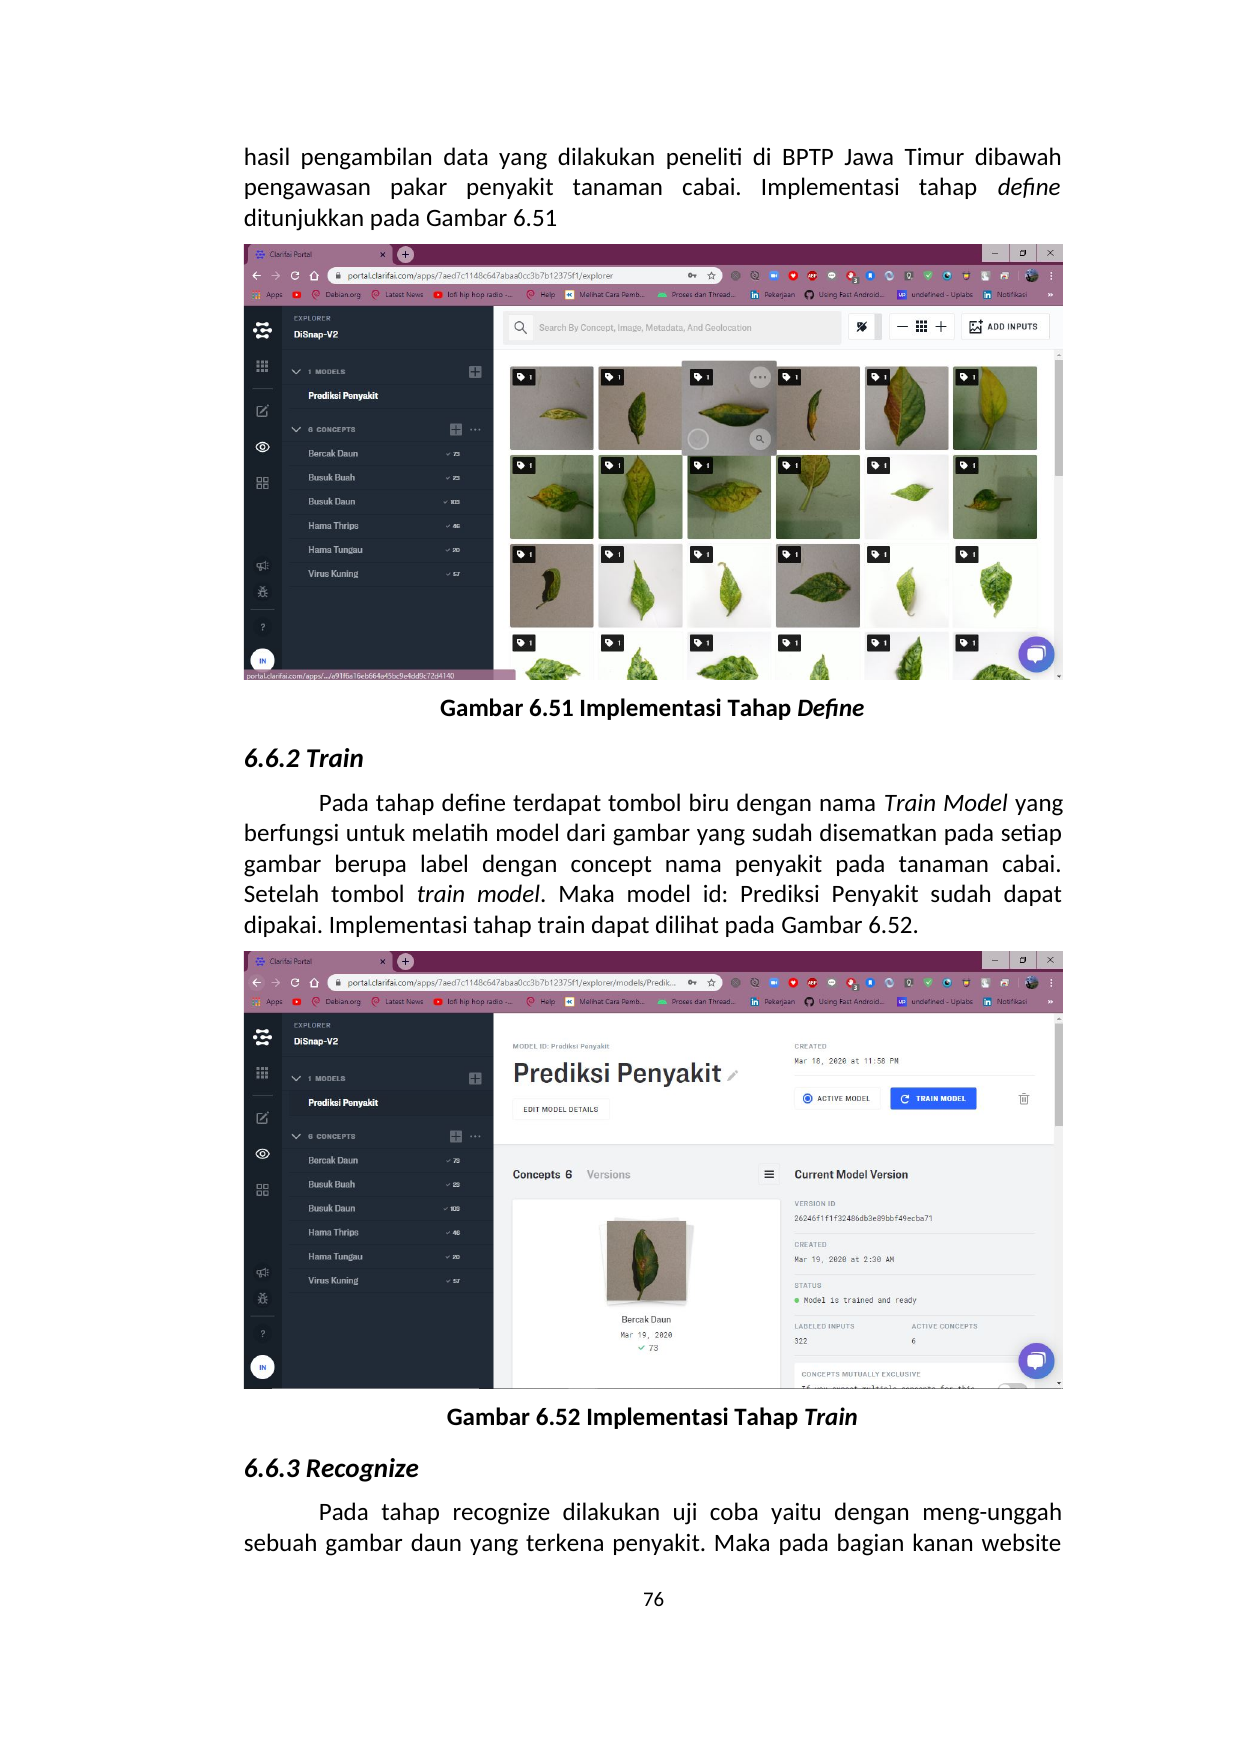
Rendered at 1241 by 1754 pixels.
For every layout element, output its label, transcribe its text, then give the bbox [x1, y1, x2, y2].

subtitle Train [244, 741, 1063, 774]
picture [243, 951, 1063, 1389]
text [244, 1496, 1063, 1557]
subtitle Recognize [244, 1451, 1063, 1484]
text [244, 141, 1063, 232]
picture [243, 244, 1063, 680]
